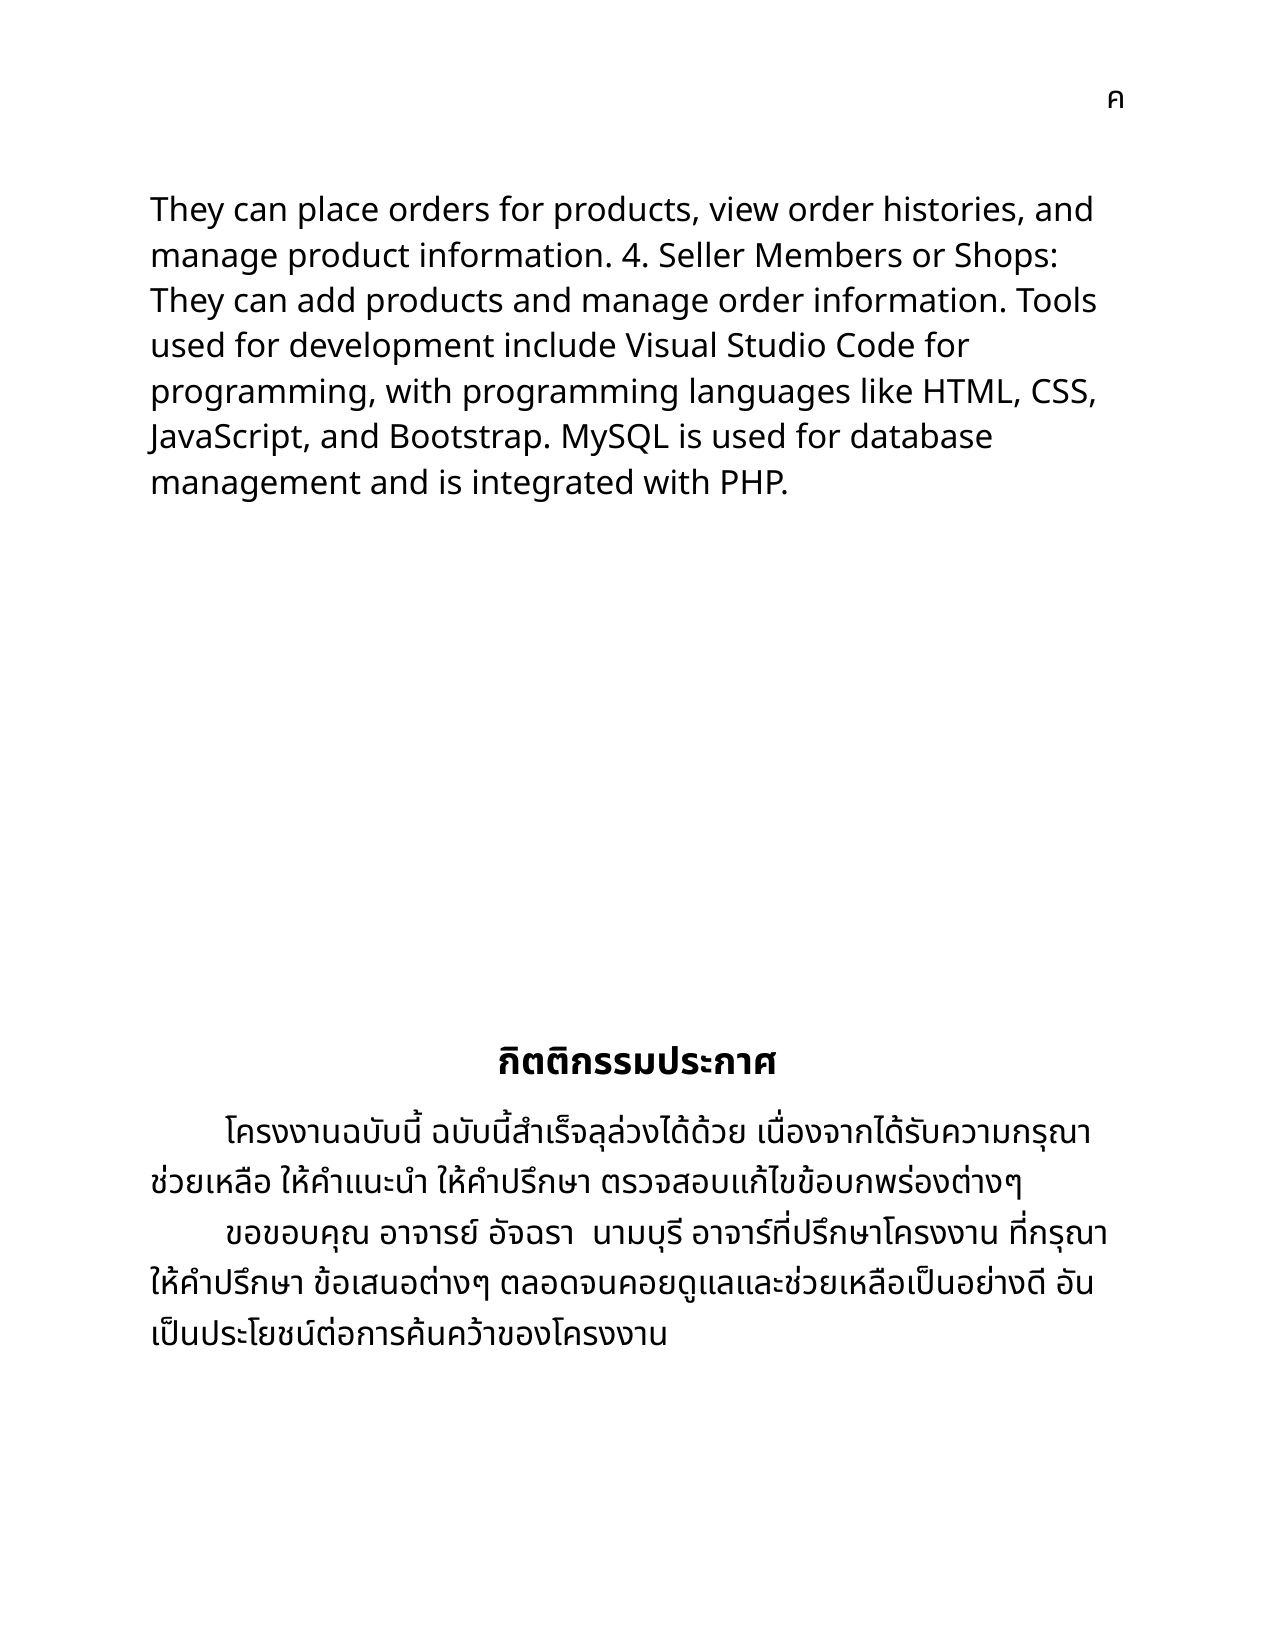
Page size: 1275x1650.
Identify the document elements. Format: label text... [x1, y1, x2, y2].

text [150, 186, 1125, 504]
text โครงงานฉบับนี้ ฉบับนี้สำเร็จลุล่วงได้ด้วย เนื่องจากได้รับความกรุณาช่วยเหลือ ให้คำแนะนำ ให้คำปรึกษา ตรวจสอบแก้ไขข้อบกพร่องต่างๆ [150, 1108, 1125, 1209]
text ขอขอบคุณ อาจารย์ อัจฉรา นามบุรี อาจาร์ที่ปรึกษาโครงงาน ที่กรุณาให้คำปรึกษา ข้อเสนอต่างๆ ตลอดจนคอยดูแลและช่วยเหลือเป็นอย่างดี อันเป็นประโยชน์ต่อการค้นคว้าของโครงงาน [150, 1209, 1125, 1360]
text กิตติกรรมประกาศ [150, 1035, 1125, 1091]
